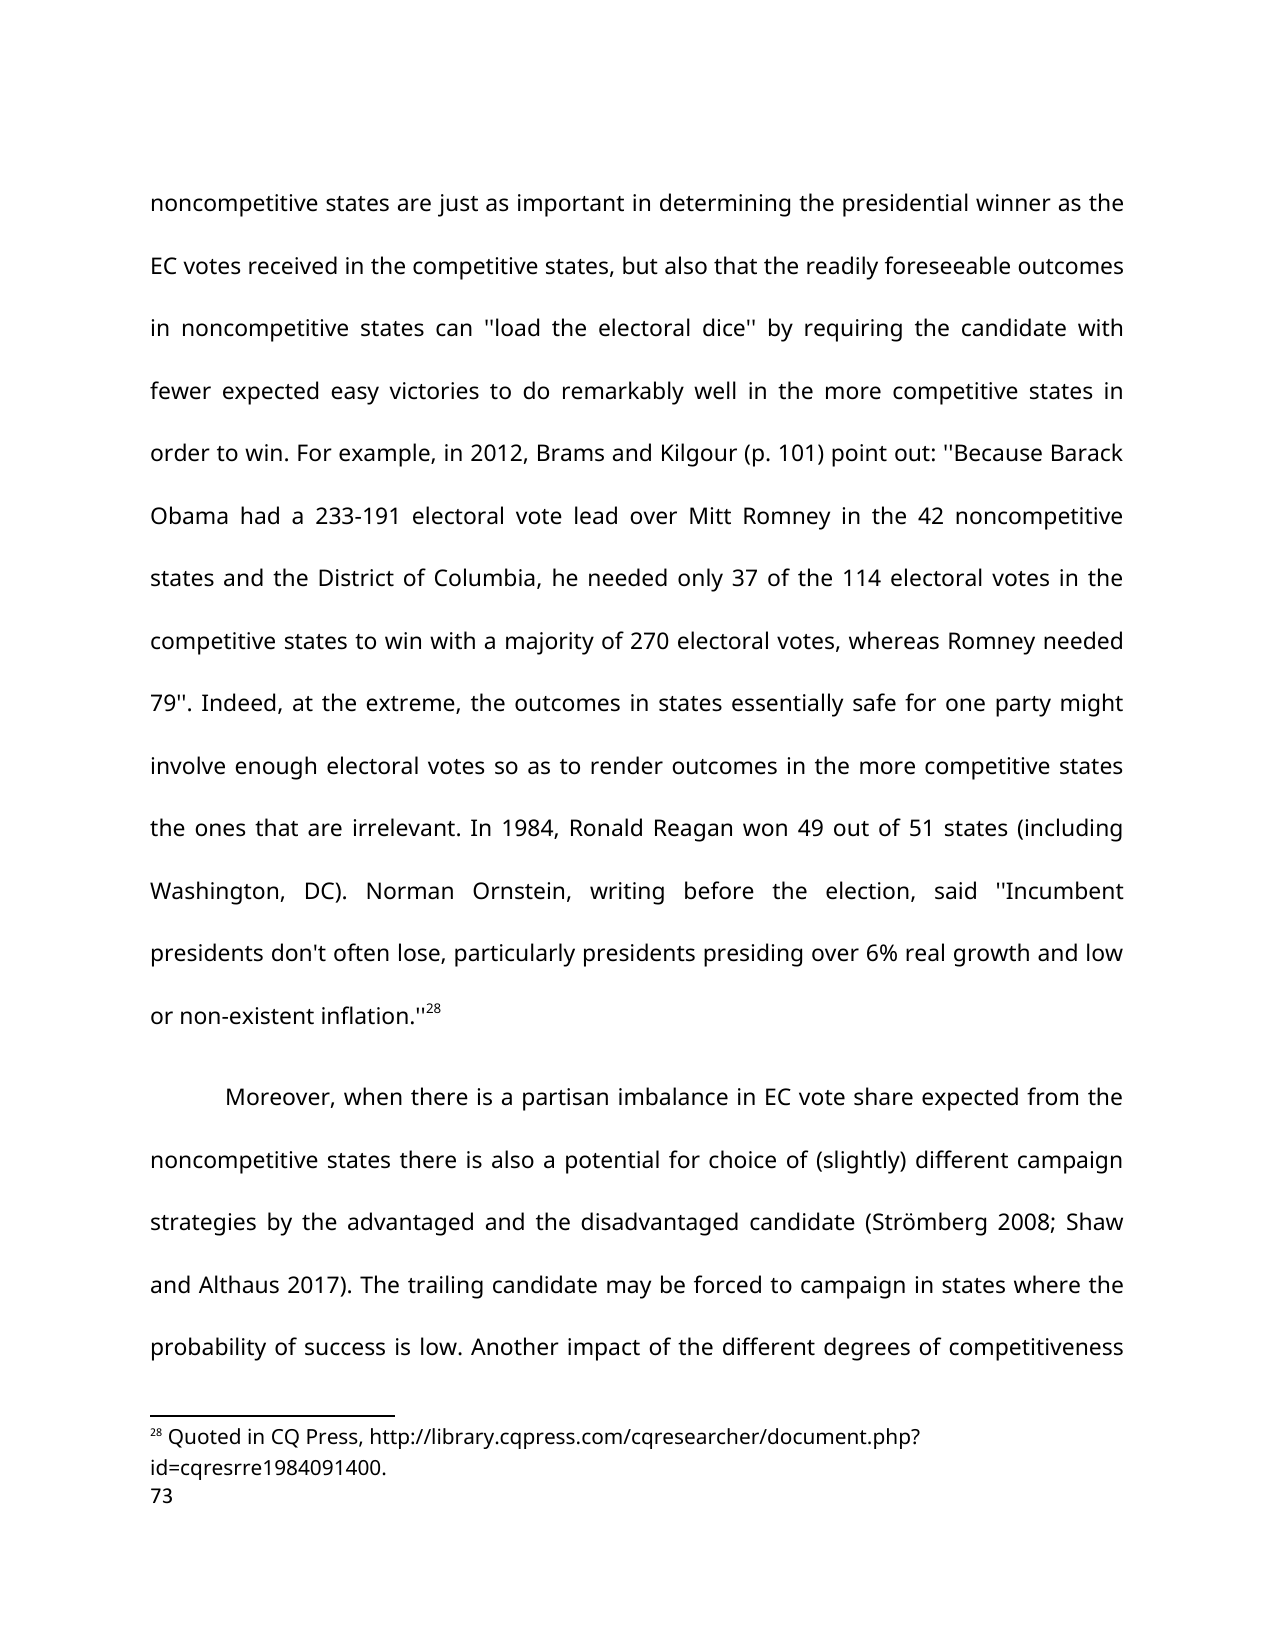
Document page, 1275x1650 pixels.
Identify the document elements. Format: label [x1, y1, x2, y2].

text [150, 187, 1125, 1031]
text [150, 1081, 1125, 1362]
